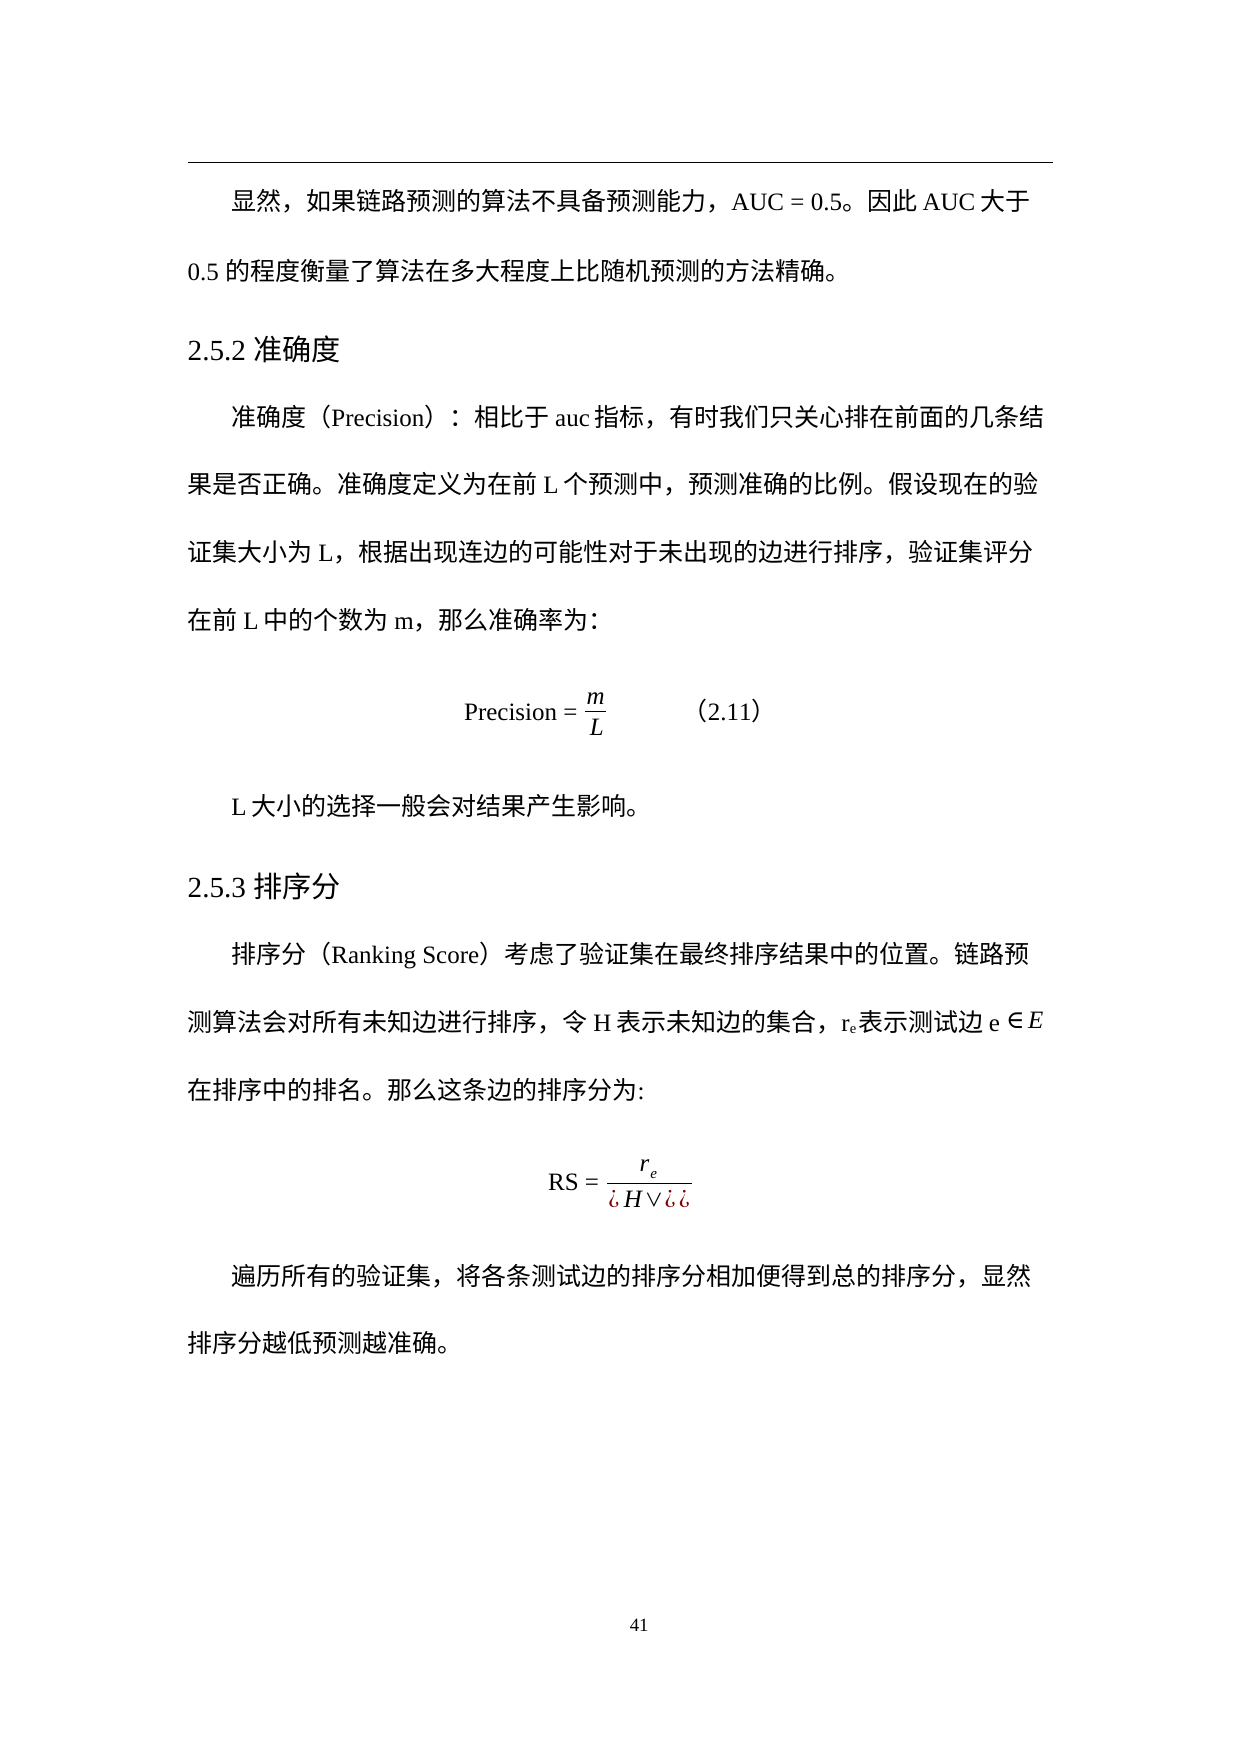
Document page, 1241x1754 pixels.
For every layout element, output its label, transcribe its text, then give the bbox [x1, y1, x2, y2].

text 遍历所有的验证集，将各条测试边的排序分相加便得到总的排序分，显然排序分越低预测越准确。 [187, 1240, 1053, 1376]
text 显然，如果链路预测的算法不具备预测能力，AUC = 0.5。因此 AUC大于 0.5 的程度衡量了算法在多大程度上比随机预测的方法精确。 [187, 166, 1053, 301]
text 排序分（Ranking Score）考虑了验证集在最终排序结果中的位置。链路预测算法会对所有未知边进行排序，令 H表示未知边的集合，re表示测试边e 在排序中的排名。那么这条边的排序分为: [187, 918, 1053, 1122]
text 准确度（Precision）：相比于 auc指标，有时我们只关心排在前面的几条结果是否正确。准确度定义为在前 L个预测中，预测准确的比例。假设现在的验证集大小为 L，根据出现连边的可能性对于未出现的边进行排序，验证集评分在前 L中的个数为 m，那么准确率为： [187, 381, 1053, 653]
text L大小的选择一般会对结果产生影响。 [187, 771, 1053, 839]
subtitle 2.5.2 准确度 [187, 326, 1053, 369]
subtitle 2.5.3 排序分 [187, 864, 1053, 906]
text RS = [187, 1147, 1053, 1215]
text Precision = （2.11） [187, 678, 1053, 746]
